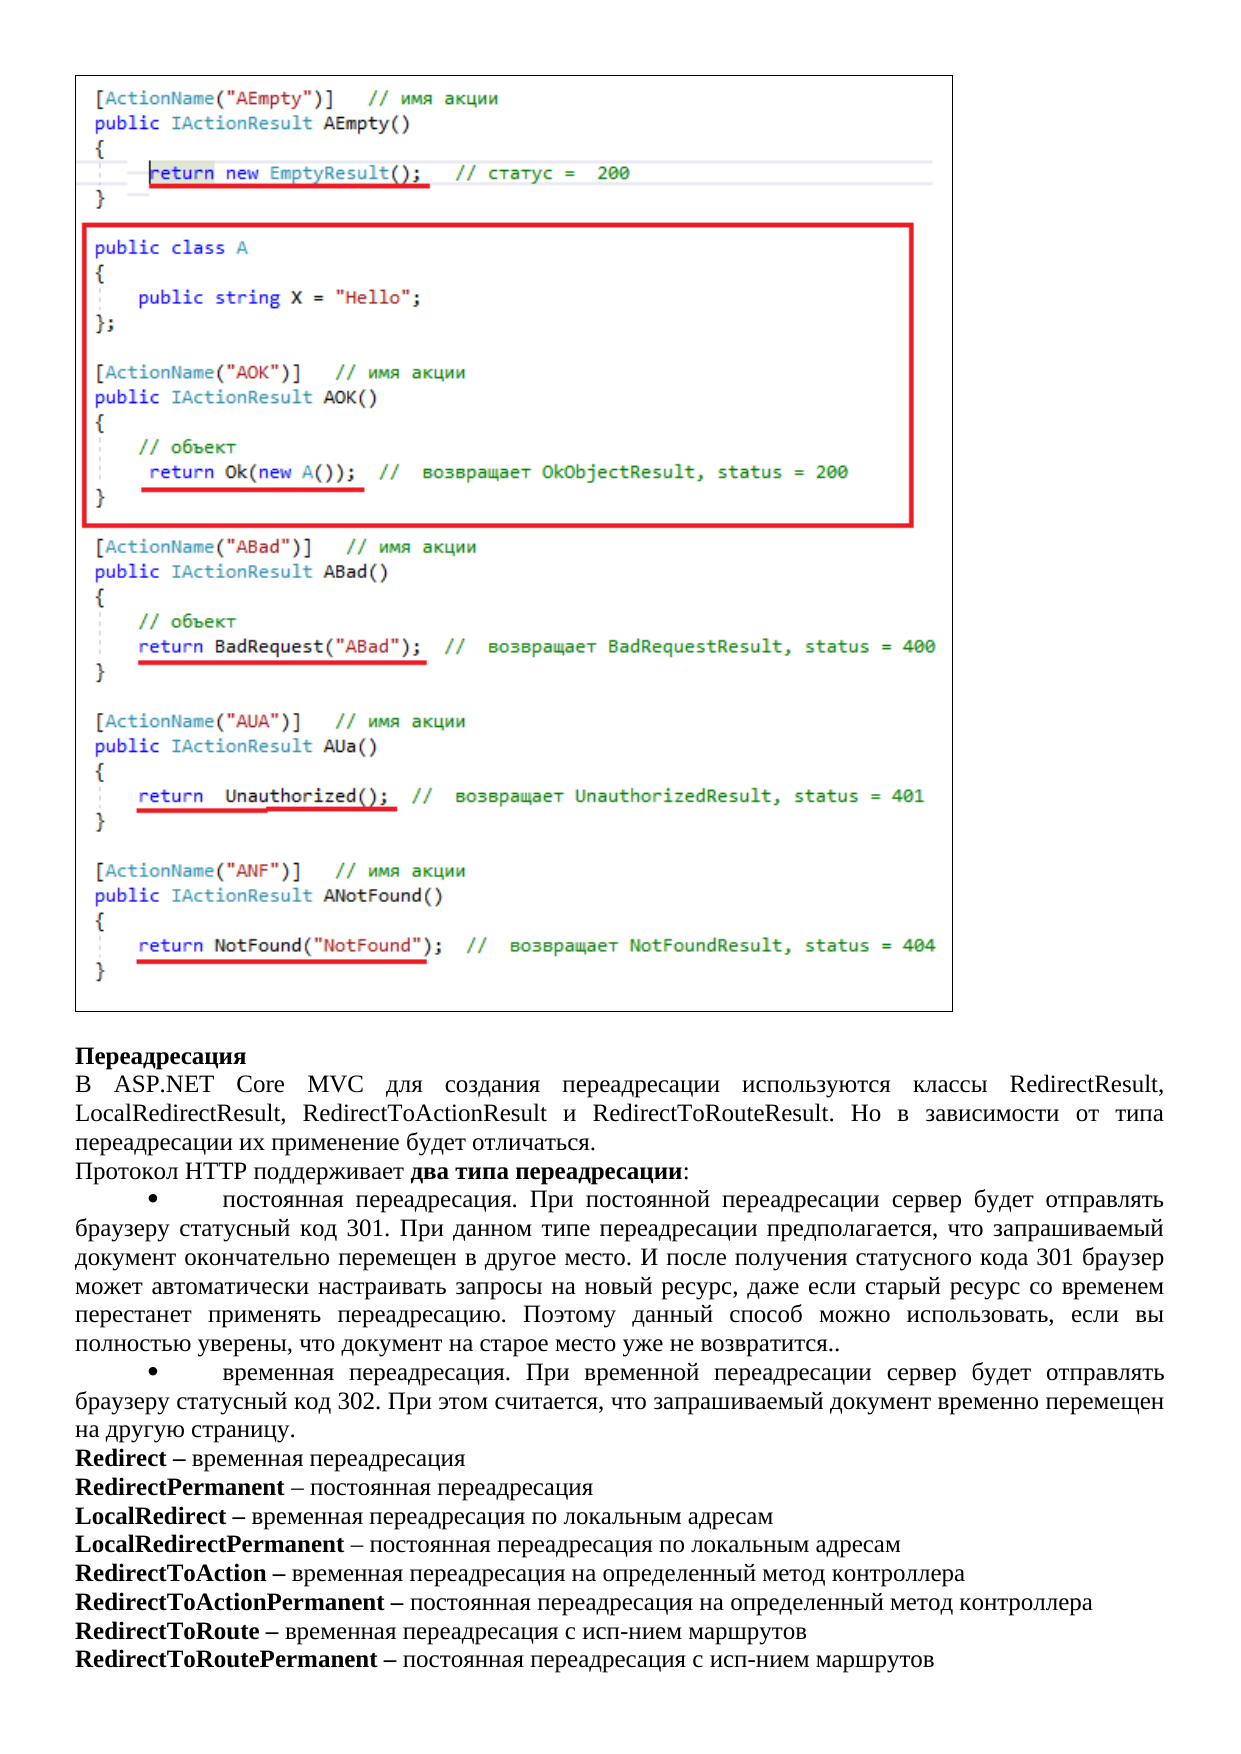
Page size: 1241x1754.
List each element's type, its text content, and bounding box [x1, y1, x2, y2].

list RedirectPermanent – постоянная переадресация [75, 1472, 1165, 1501]
list LocalRedirect – временная переадресация по локальным адресам [75, 1501, 1165, 1529]
list RedirectToAction – временная переадресация на определенный метод контроллера [75, 1558, 1165, 1587]
list RedirectToRoute – временная переадресация с исп-нием маршрутов [75, 1616, 1165, 1644]
list Переадресация [75, 1041, 1165, 1069]
picture [76, 76, 952, 1011]
list Redirect – временная переадресация [75, 1443, 1165, 1472]
list RedirectToRoutePermanent – постоянная переадресация с исп-нием маршрутов [75, 1644, 1165, 1673]
list RedirectToActionPermanent – постоянная переадресация на определенный метод контроллера [75, 1587, 1165, 1616]
list LocalRedirectPermanent – постоянная переадресация по локальным адресам [75, 1529, 1165, 1558]
list постоянная переадресация. При постоянной переадресации сервер будет отправлять браузеру статусный код 301. При данном типе переадресации предполагается, что запрашиваемый документ окончательно перемещен в другое место. И после получения статусного кода 301 браузер может автоматически настраивать запросы на новый ресурс, даже если старый ресурс со временем перестанет применять переадресацию. Поэтому данный способ можно использовать, если вы полностью уверены, что документ на старое место уже не возвратится.. [75, 1184, 1165, 1357]
list временная переадресация. При временной переадресации сервер будет отправлять браузеру статусный код 302. При этом считается, что запрашиваемый документ временно перемещен на другую страницу. [75, 1357, 1165, 1443]
text Протокол HTTP поддерживает два типа переадресации: [75, 1156, 1165, 1184]
list В ASP.NET Core MVC для создания переадресации используются классы RedirectResult, LocalRedirectResult, RedirectToActionResult и RedirectToRouteResult. Но в зависимости от типа переадресации их применение будет отличаться. [75, 1069, 1165, 1156]
